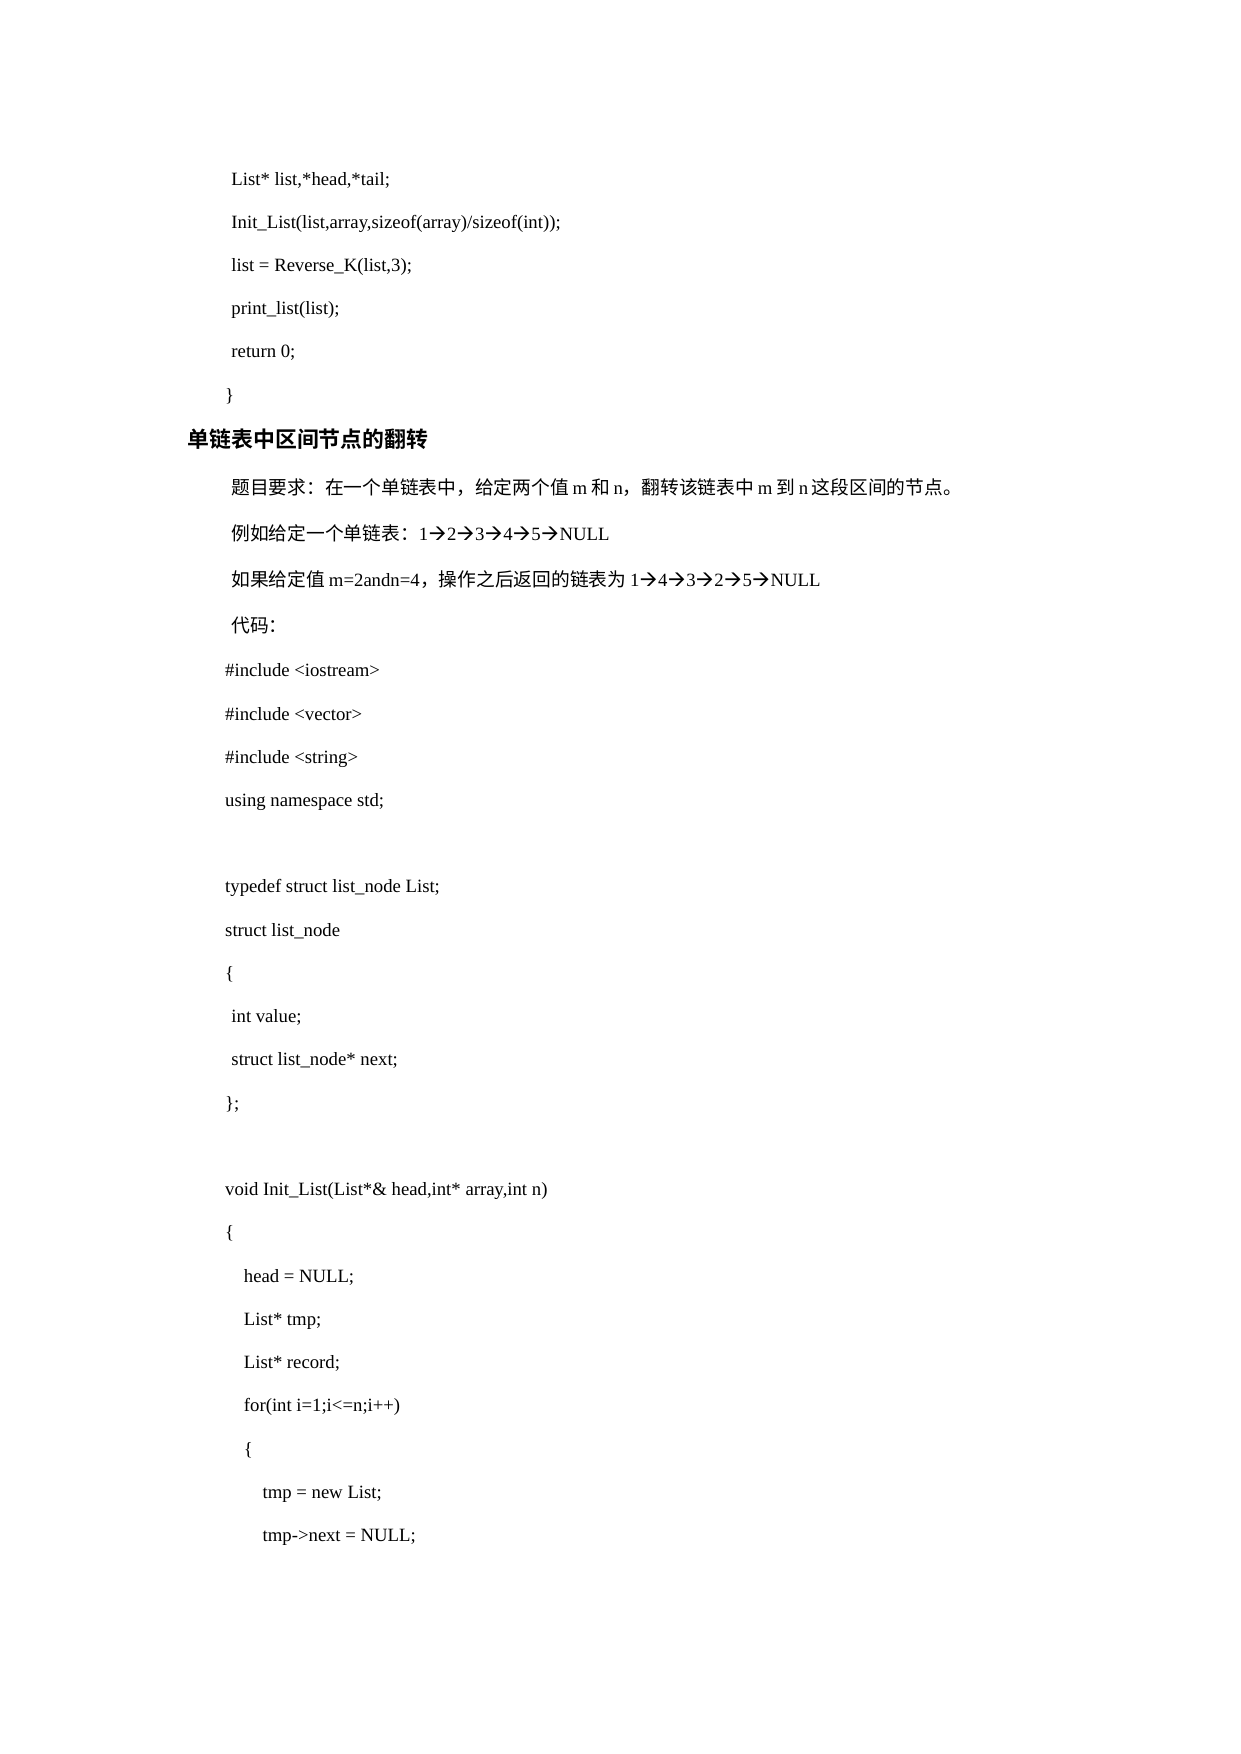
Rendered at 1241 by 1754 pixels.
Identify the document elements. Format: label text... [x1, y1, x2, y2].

text void Init_List(List*& head,int* array,int n) [225, 1173, 1053, 1205]
text 例如给定一个单链表：12345NULL [187, 516, 1053, 548]
text 代码： [187, 608, 1053, 640]
text struct list_node* next; [225, 1043, 1053, 1075]
text } [225, 378, 1053, 411]
text { [225, 1432, 1053, 1464]
text 如果给定值m=2andn=4，操作之后返回的链表为14325NULL [187, 562, 1053, 594]
text List* tmp; [225, 1302, 1053, 1335]
text #include <iostream> [225, 654, 1053, 686]
text typedef struct list_node List; [225, 870, 1053, 902]
text tmp->next = NULL; [225, 1518, 1053, 1551]
subtitle 单链表中区间节点的翻转 [187, 421, 1053, 454]
text #include <string> [225, 740, 1053, 773]
text tmp = new List; [225, 1475, 1053, 1508]
text int value; [225, 1000, 1053, 1032]
text { [225, 956, 1053, 989]
text print_list(list); [225, 292, 1053, 324]
text 题目要求：在一个单链表中，给定两个值m和n，翻转该链表中m到n这段区间的节点。 [187, 470, 1053, 502]
text list = Reverse_K(list,3); [225, 248, 1053, 281]
text using namespace std; [225, 783, 1053, 816]
text List* record; [225, 1346, 1053, 1378]
text }; [225, 1086, 1053, 1119]
text List* list,*head,*tail; [225, 162, 1053, 194]
text for(int i=1;i<=n;i++) [225, 1389, 1053, 1421]
text head = NULL; [225, 1259, 1053, 1292]
text struct list_node [225, 913, 1053, 946]
text #include <vector> [225, 697, 1053, 729]
text { [225, 1216, 1053, 1248]
text return 0; [225, 335, 1053, 367]
text Init_List(list,array,sizeof(array)/sizeof(int)); [225, 205, 1053, 238]
